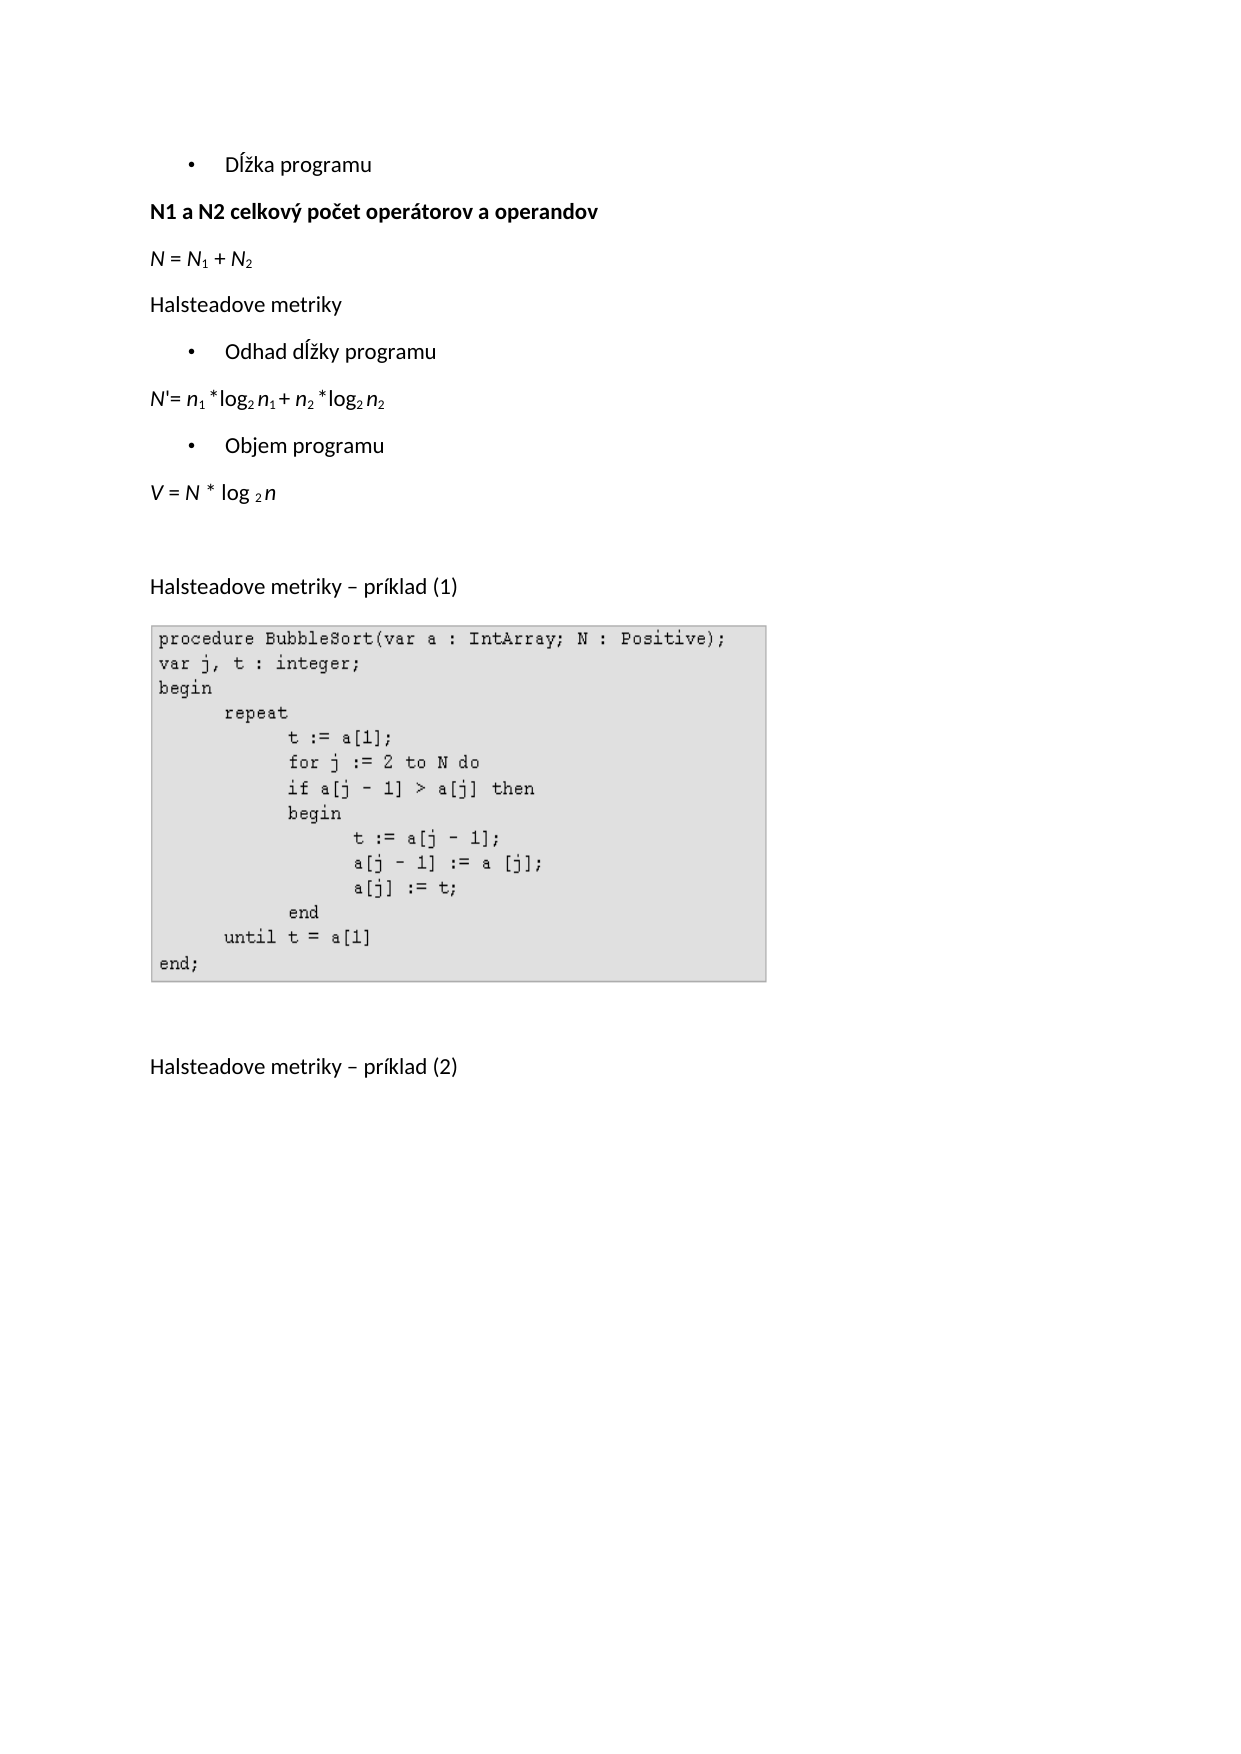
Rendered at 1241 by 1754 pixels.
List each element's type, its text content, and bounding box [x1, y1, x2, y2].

text Halsteadove metriky – príklad (2) [150, 1052, 1090, 1080]
text N'= n1 *log2 n1 + n2 *log2 n2 [150, 384, 1090, 412]
text Halsteadove metriky – príklad (1) [150, 572, 1090, 600]
list Dĺžka programu [187, 150, 1090, 178]
text N = N1 + N2 [150, 244, 1090, 272]
list Objem programu [187, 431, 1090, 459]
picture [150, 624, 769, 984]
list Odhad dĺžky programu [187, 337, 1090, 366]
text Halsteadove metriky [150, 291, 1090, 319]
text N1 a N2 celkový počet operátorov a operandov [150, 197, 1090, 225]
text V = N * log 2 n [150, 478, 1090, 506]
